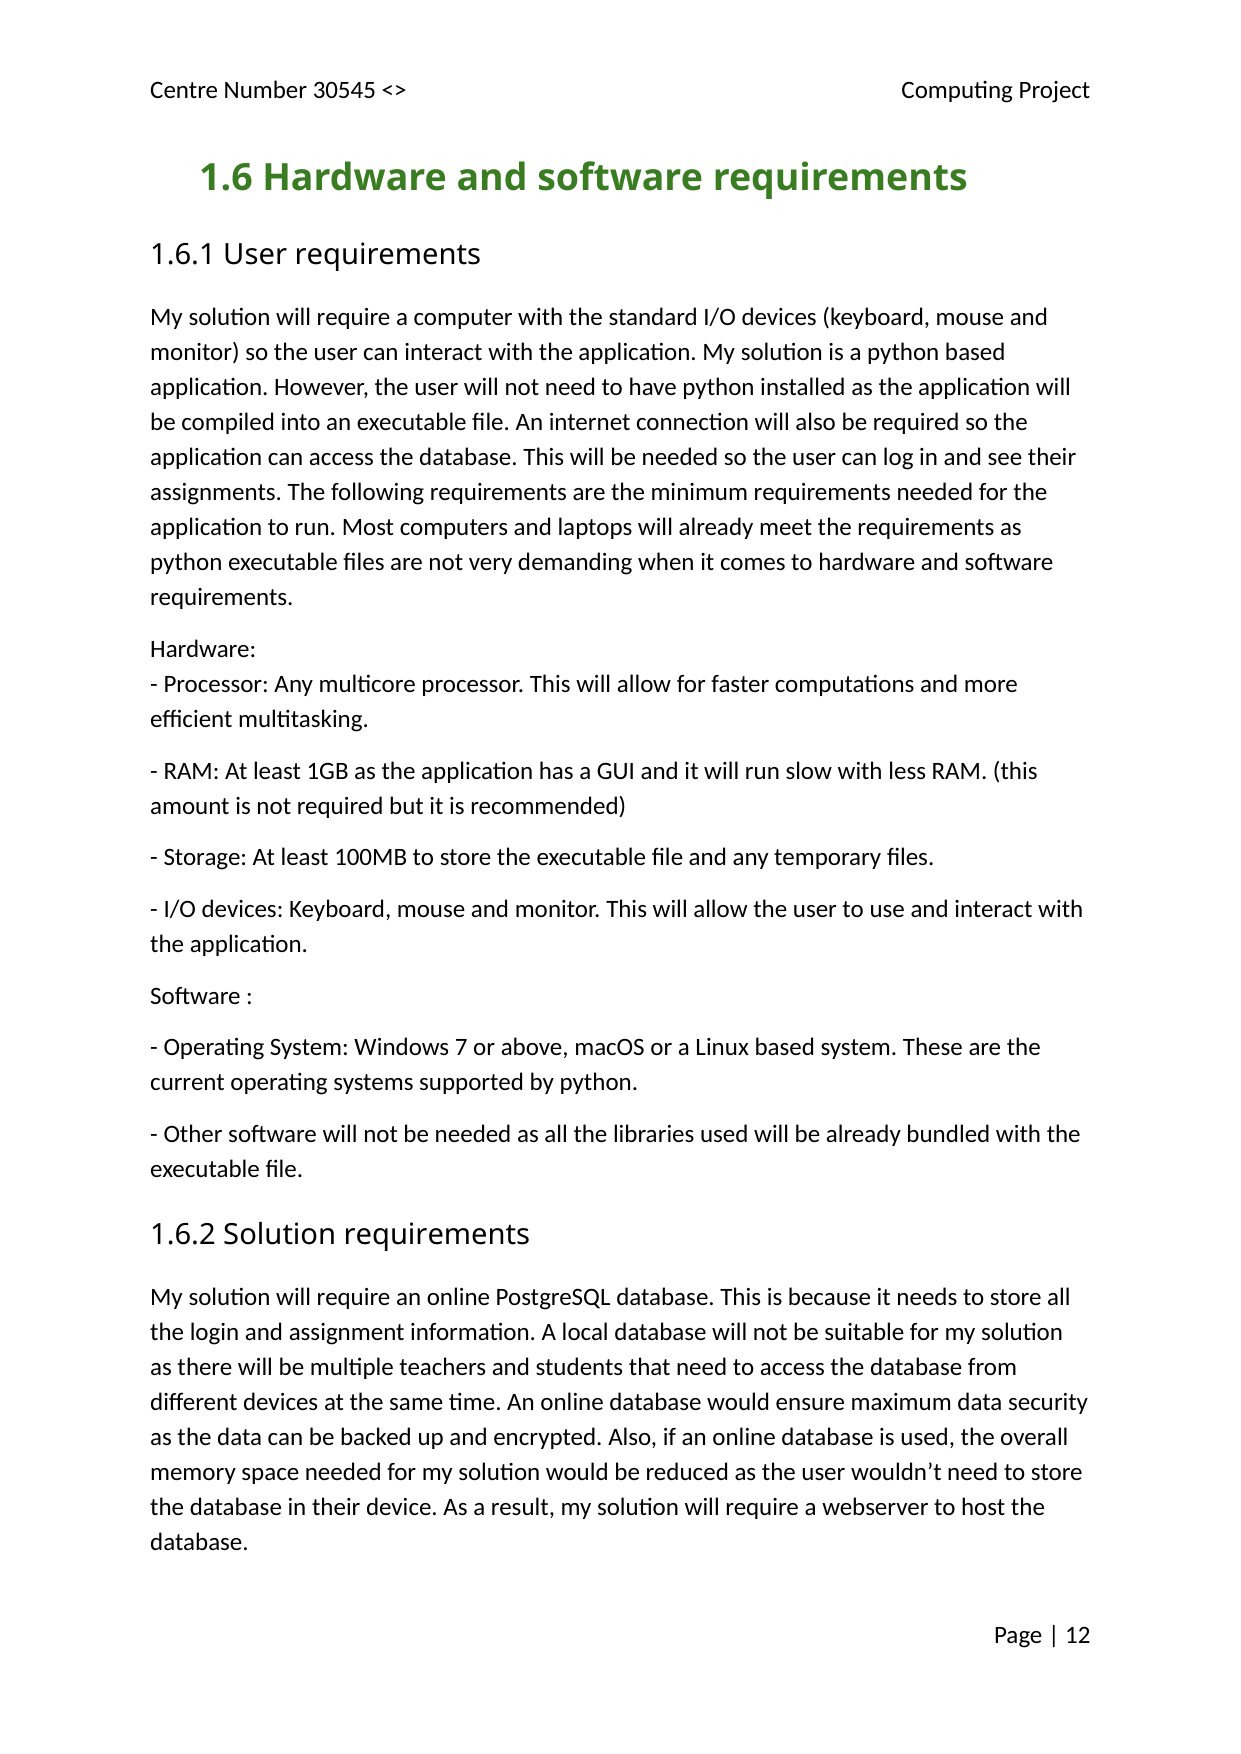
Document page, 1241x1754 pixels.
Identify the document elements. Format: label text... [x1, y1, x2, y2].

subtitle 1.6 Hardware and software requirements [150, 150, 1090, 201]
text Hardware: - Processor: Any multicore processor. This will allow for faster computations and more efficient multitasking. [150, 633, 1090, 734]
text - Storage: At least 100MB to store the executable file and any temporary files. [150, 841, 1090, 872]
text - Operating System: Windows 7 or above, macOS or a Linux based system. These are the current operating systems supported by python. [150, 1031, 1090, 1097]
title 1.6.2 Solution requirements [150, 1213, 1090, 1253]
text Software : [150, 980, 1090, 1010]
text - RAM: At least 1GB as the application has a GUI and it will run slow with less RAM. (this amount is not required but it is recommended) [150, 755, 1090, 820]
text My solution will require an online PostgreSQL database. This is because it needs to store all the login and assignment information. A local database will not be suitable for my solution as there will be multiple teachers and students that need to access the database from different devices at the same time. An online database would ensure maximum data security as the data can be backed up and encrypted. Also, if an online database is used, the overall memory space needed for my solution would be reduced as the user wouldn’t need to store the database in their device. As a result, my solution will require a webserver to host the database. [150, 1281, 1090, 1556]
text - I/O devices: Keyboard, mouse and monitor. This will allow the user to use and interact with the application. [150, 893, 1090, 959]
text My solution will require a computer with the standard I/O devices (keyboard, mouse and monitor) so the user can interact with the application. My solution is a python based application. However, the user will not need to have python installed as the application will be compiled into an executable file. An internet connection will also be required so the application can access the database. This will be needed so the user can log in and see their assignments. The following requirements are the minimum requirements needed for the application to run. Most computers and laptops will already meet the requirements as python executable files are not very demanding when it comes to hardware and software requirements. [150, 301, 1090, 612]
text - Other software will not be needed as all the libraries used will be already bundled with the executable file. [150, 1118, 1090, 1184]
title 1.6.1 User requirements [150, 234, 1090, 273]
